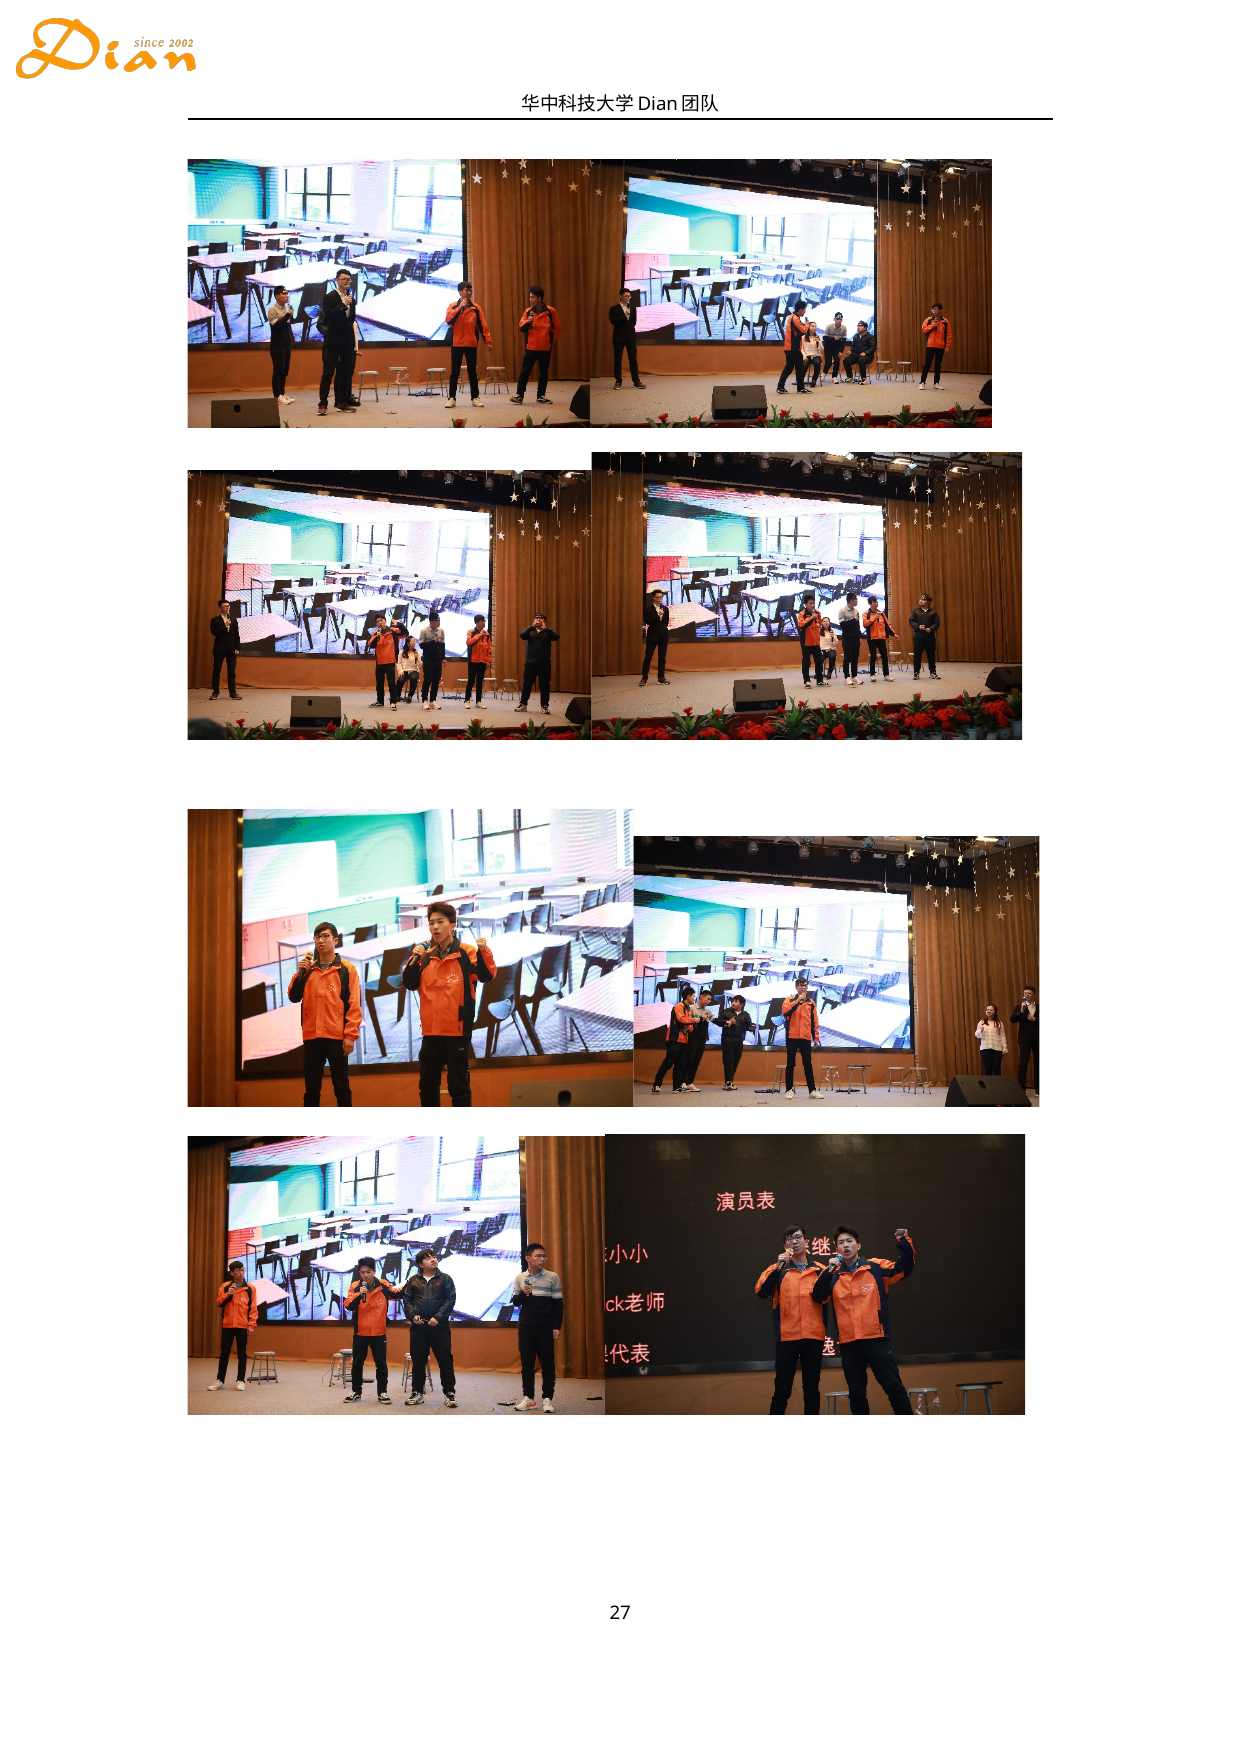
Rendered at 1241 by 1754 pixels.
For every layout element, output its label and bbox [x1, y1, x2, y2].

picture [187, 809, 1040, 1107]
picture [187, 452, 1023, 740]
picture [4, 4, 207, 88]
picture [187, 1134, 1026, 1415]
picture [187, 159, 992, 428]
